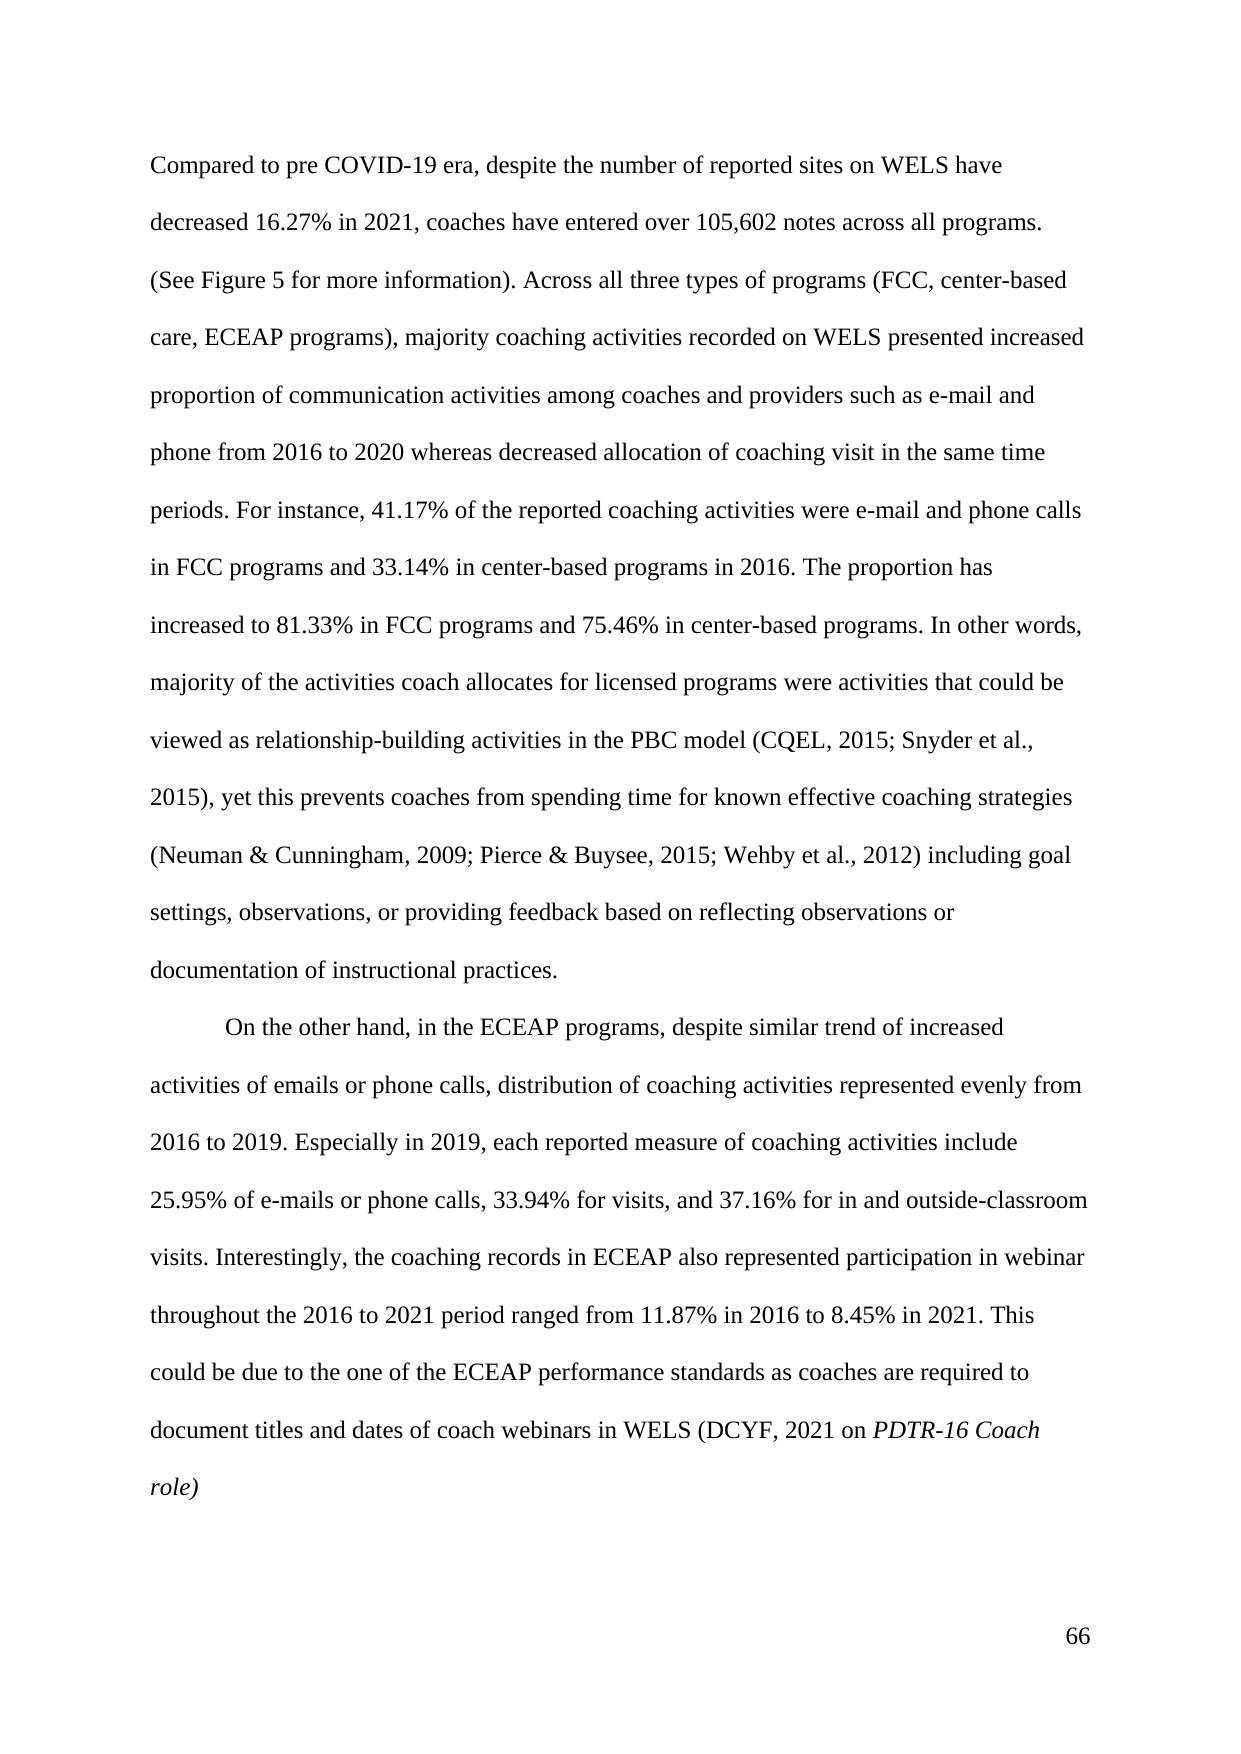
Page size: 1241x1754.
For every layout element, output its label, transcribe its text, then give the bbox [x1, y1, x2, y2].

text On the other hand, in the ECEAP programs, despite similar trend of increased activities of emails or phone calls, distribution of coaching activities represented evenly from 2016 to 2019. Especially in 2019, each reported measure of coaching activities include 25.95% of e-mails or phone calls, 33.94% for visits, and 37.16% for in and outside-classroom visits. Interestingly, the coaching records in ECEAP also represented participation in webinar throughout the 2016 to 2021 period ranged from 11.87% in 2016 to 8.45% in 2021. This could be due to the one of the ECEAP performance standards as coaches are required to document titles and dates of coach webinars in WELS (DCYF, 2021 on PDTR-16 Coach role) [150, 1012, 1090, 1501]
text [150, 150, 1090, 984]
